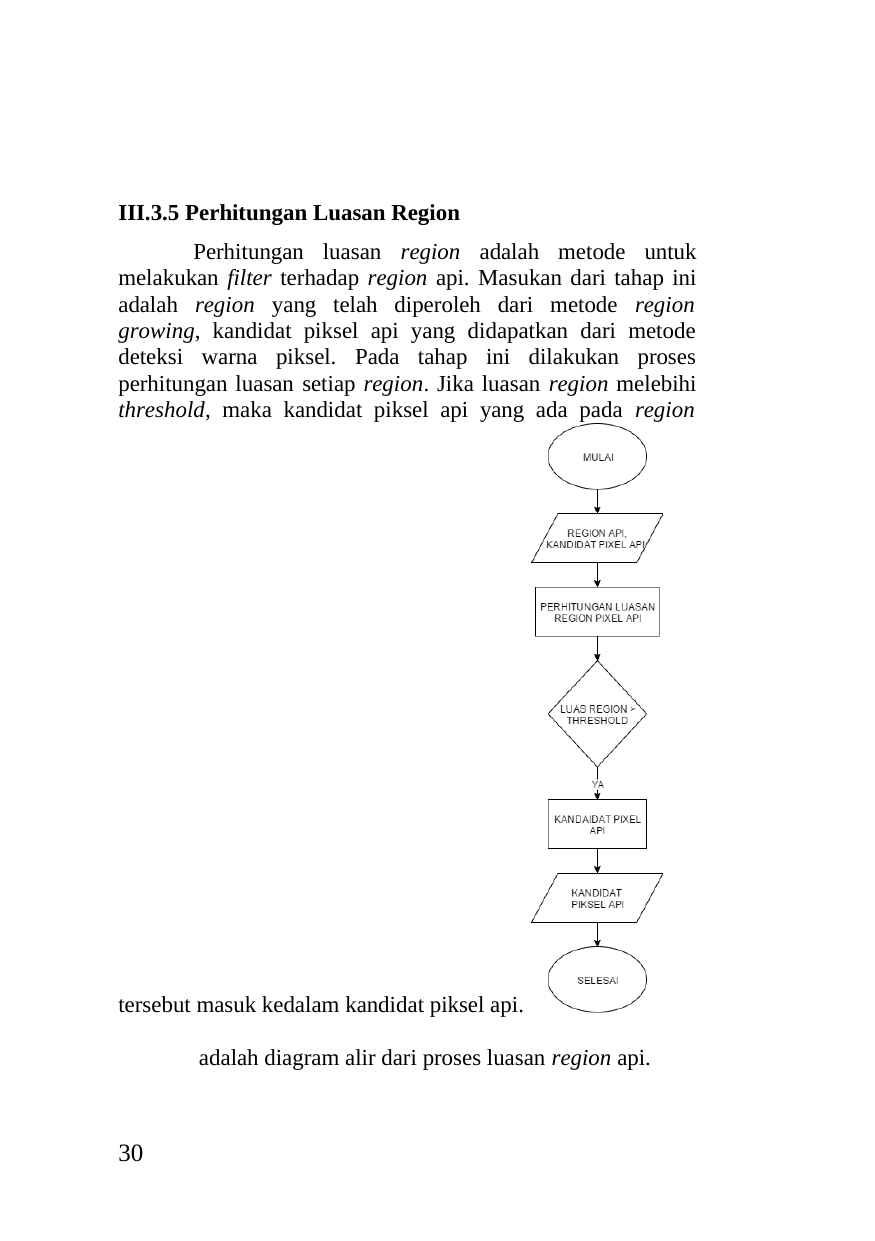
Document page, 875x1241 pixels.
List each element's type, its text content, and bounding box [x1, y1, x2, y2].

subtitle Perhitungan Luasan Region [118, 199, 697, 225]
text Perhitungan luasan region adalah metode untuk melakukan filter terhadap region api. Masukan dari tahap ini adalah region yang telah diperoleh dari metode region growing, kandidat piksel api yang didapatkan dari metode deteksi warna piksel. Pada tahap ini dilakukan proses perhitungan luasan setiap region. Jika luasan region melebihi threshold, maka kandidat piksel api yang ada pada region tersebut masuk kedalam kandidat piksel api. [118, 238, 697, 1018]
